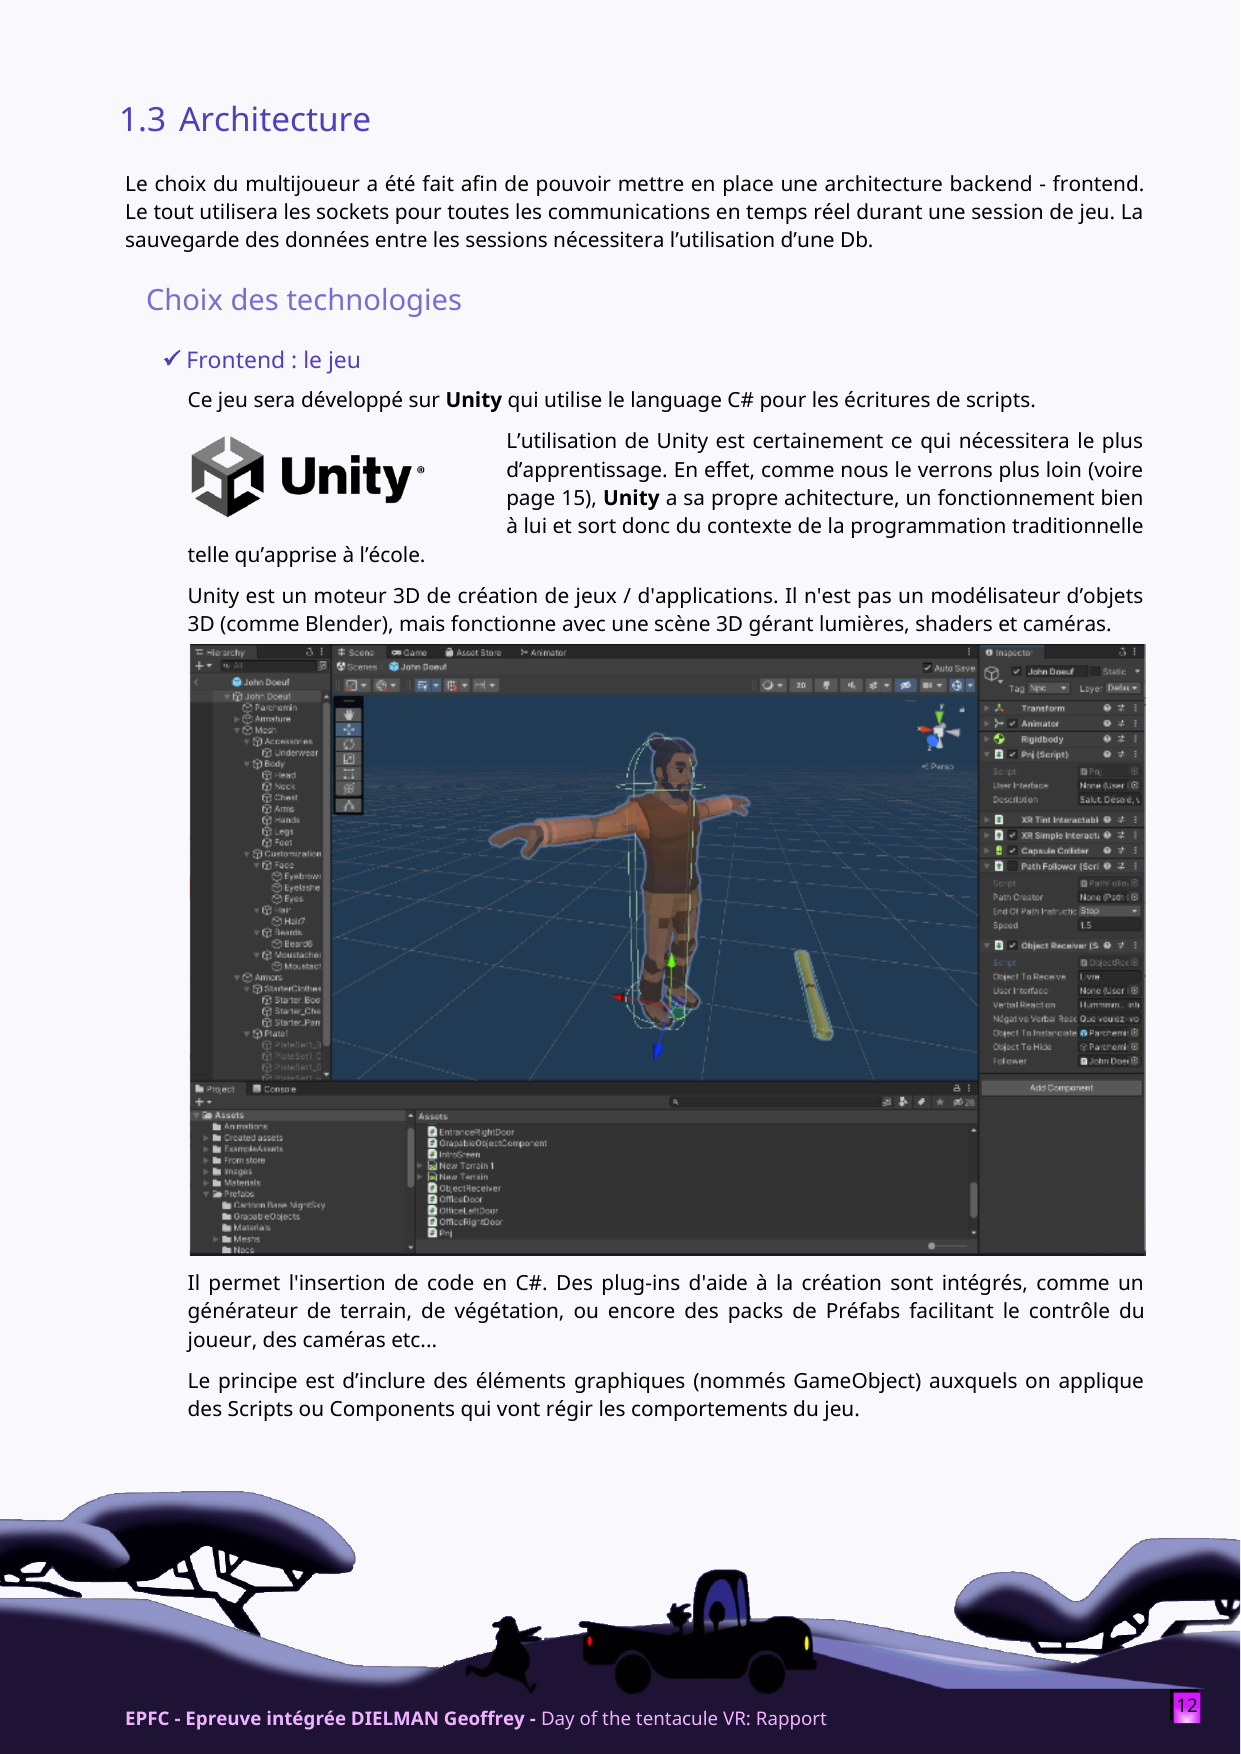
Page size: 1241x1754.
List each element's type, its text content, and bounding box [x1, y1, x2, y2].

text L’utilisation de Unity est certainement ce qui nécessitera le plus d’apprentissage. En effet, comme nous le verrons plus loin (voire page 13), Unity a sa propre achitecture, un fonctionnement bien à lui et sort donc du contexte de la programmation traditionnelle telle qu’apprise à l’école. [187, 426, 1144, 568]
subtitle Frontend : le jeu [162, 344, 1146, 375]
picture [191, 435, 425, 518]
subtitle Architecture [119, 96, 1146, 142]
text Unity est un moteur 3D de création de jeux / d'applications. Il n'est pas un modélisateur d’objets 3D (comme Blender), mais fonctionne avec une scène 3D gérant lumières, shaders et caméras. [187, 581, 1146, 638]
text Le principe est d’inclure des éléments graphiques (nommés GameObject) auxquels on applique des Scripts ou Components qui vont régir les comportements du jeu. [187, 1366, 1146, 1423]
text Ce jeu sera développé sur Unity qui utilise le language C# pour les écritures de scripts. [187, 385, 1146, 414]
picture [189, 644, 1146, 1256]
subtitle Choix des technologies [146, 279, 1146, 319]
picture [0, 1480, 1241, 1754]
text Le choix du multijoueur a été fait afin de pouvoir mettre en place une architecture backend - frontend. Le tout utilisera les sockets pour toutes les communications en temps réel durant une session de jeu. La sauvegarde des données entre les sessions nécessitera l’utilisation d’une Db. [125, 169, 1146, 254]
